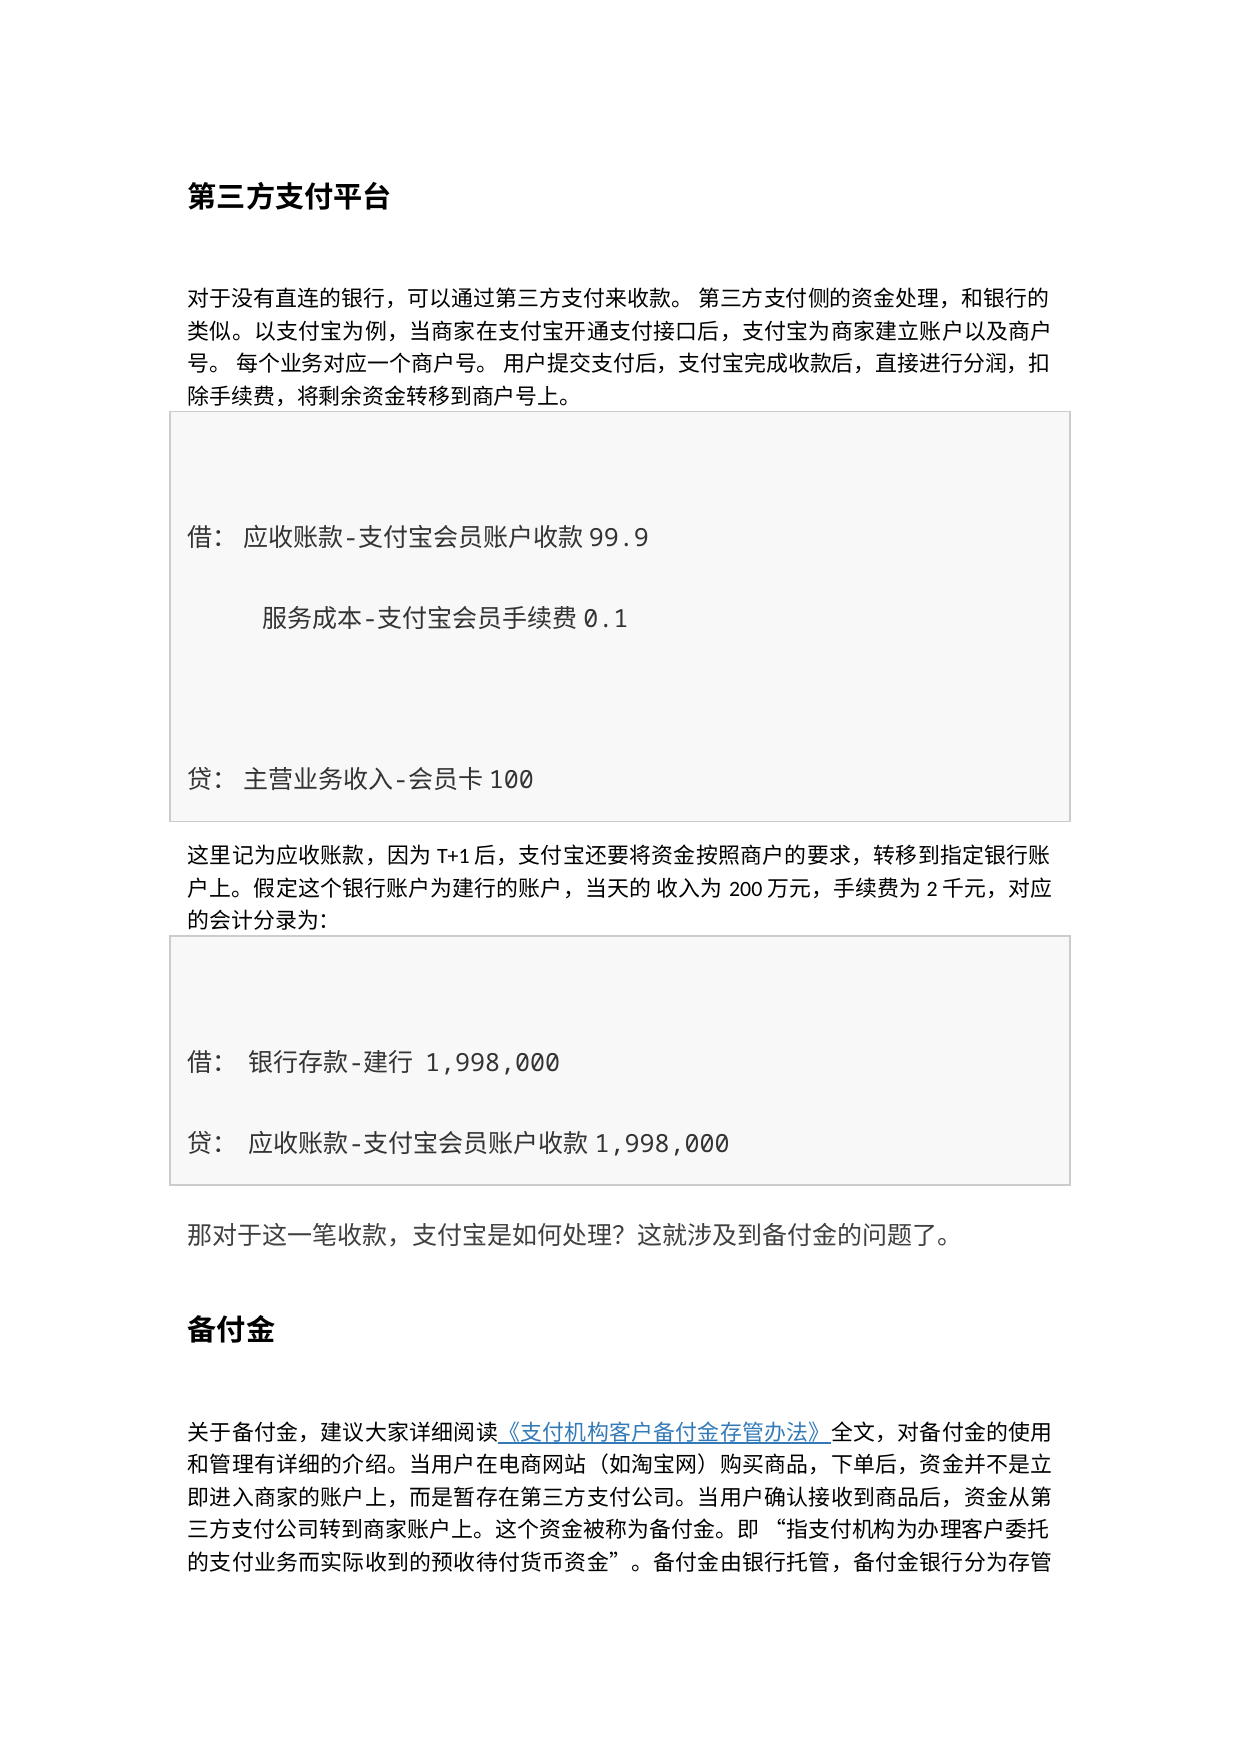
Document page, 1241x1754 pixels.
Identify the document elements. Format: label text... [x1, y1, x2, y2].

text 这里记为应收账款，因为T+1后，支付宝还要将资金按照商户的要求，转移到指定银行账户上。假定这个银行账户为建行的账户，当天的 收入为200万元，手续费为2千元，对应的会计分录为： [187, 838, 1053, 935]
text 服务成本-支付宝会员手续费 0.1 [171, 572, 1069, 649]
subtitle 备付金 [187, 1295, 1053, 1360]
text 借： 应收账款-支付宝会员账户收款 99.9 [171, 491, 1069, 568]
text 对于没有直连的银行，可以通过第三方支付来收款。 第三方支付侧的资金处理，和银行的类似。以支付宝为例，当商家在支付宝开通支付接口后，支付宝为商家建立账户以及商户号。 每个业务对应一个商户号。 用户提交支付后，支付宝完成收款后，直接进行分润，扣除手续费，将剩余资金转移到商户号上。 [187, 281, 1053, 411]
subtitle 第三方支付平台 [187, 162, 1053, 227]
text 贷： 应收账款-支付宝会员账户收款 1,998,000 [171, 1097, 1069, 1184]
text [187, 1414, 1053, 1577]
text 借： 银行存款-建行 1,998,000 [171, 1016, 1069, 1093]
text 贷： 主营业务收入-会员卡 100 [171, 733, 1069, 821]
text 那对于这一笔收款，支付宝是如何处理？这就涉及到备付金的问题了。 [187, 1201, 1053, 1266]
